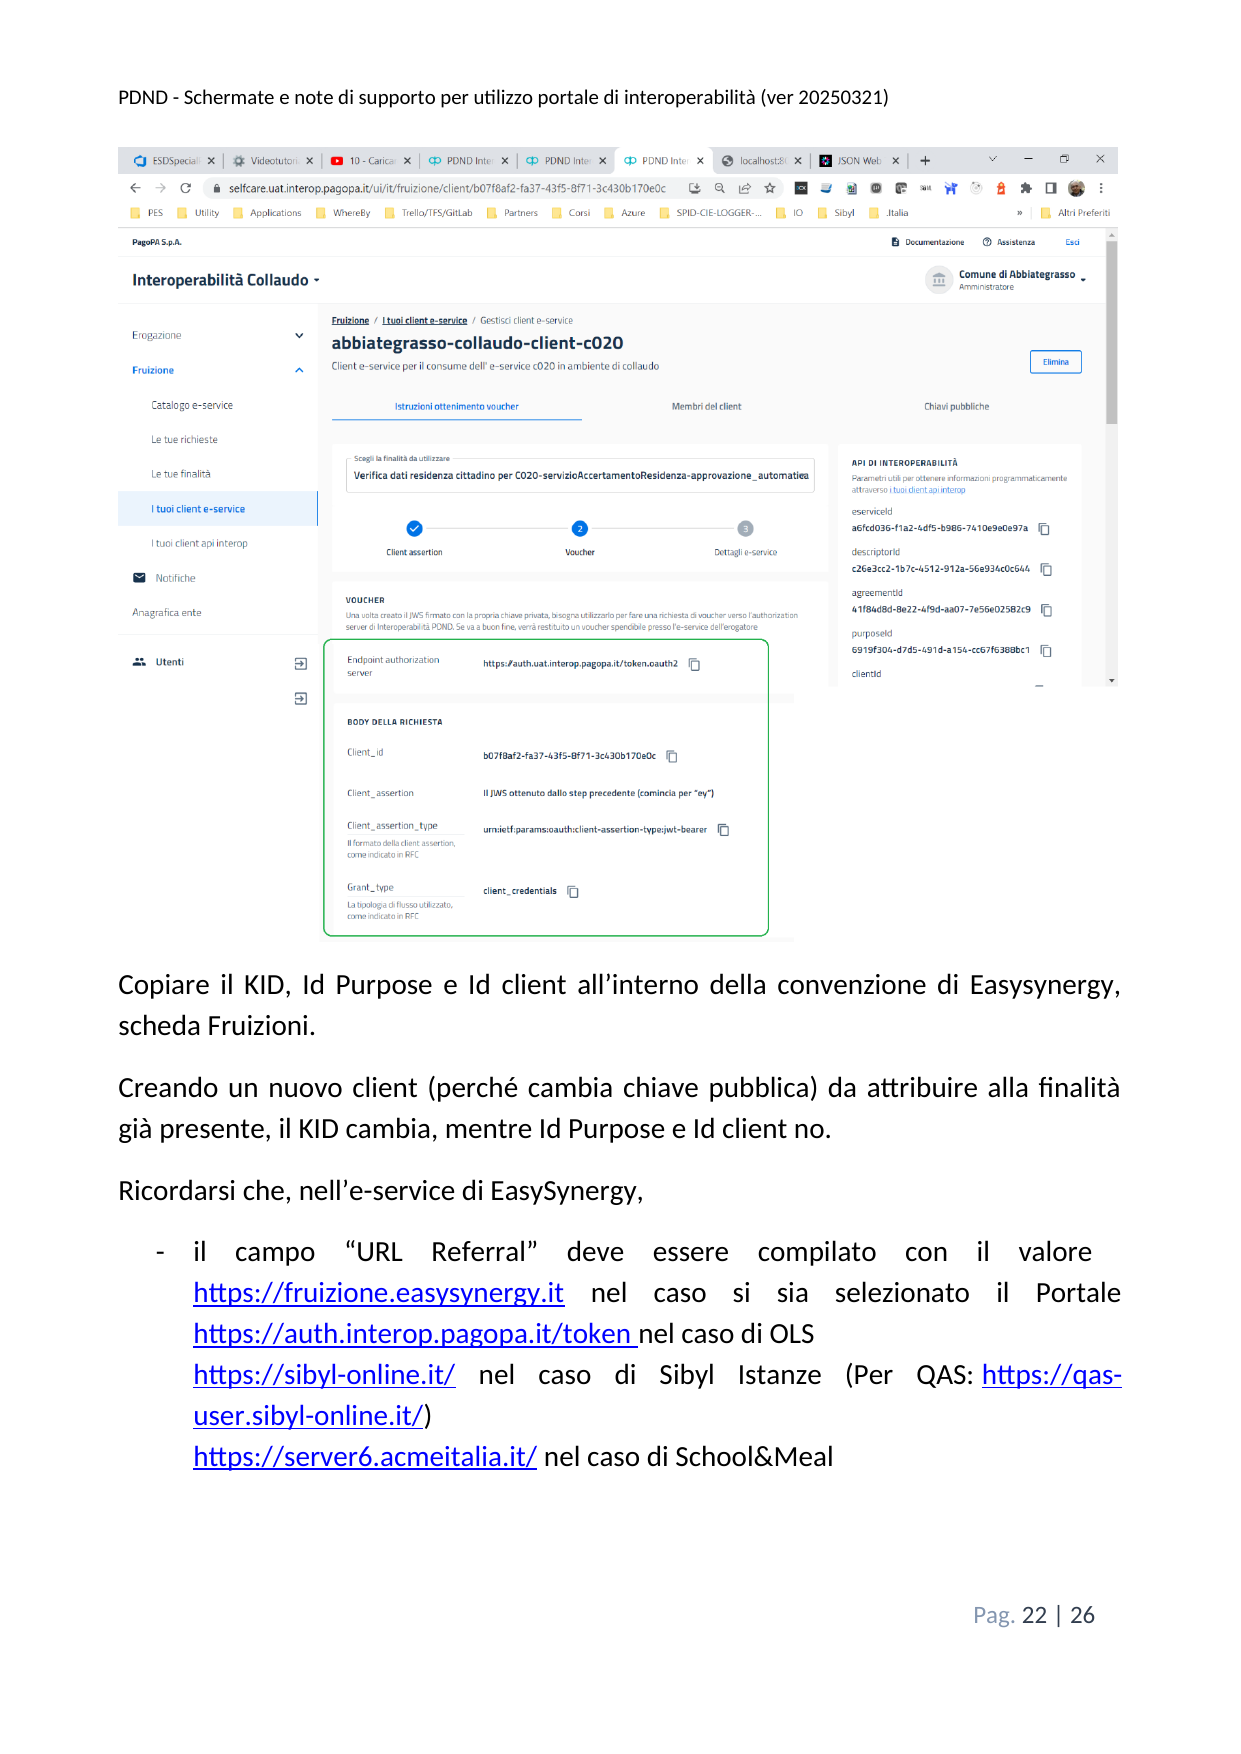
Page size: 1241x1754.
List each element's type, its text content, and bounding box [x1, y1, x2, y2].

list il campo “URL Referral” deve essere compilato con il valore https://fruizione.easysynergy.it nel caso si sia selezionato il Portale https://auth.interop.pagopa.it/token nel caso di OLS [156, 1233, 1122, 1351]
list https://server6.acmeitalia.it/ nel caso di School&Meal [193, 1438, 1122, 1474]
list https://sibyl-online.it/ nel caso di Sibyl Istanze (Per QAS: https://qas-user.sibyl-online.it/) [193, 1356, 1122, 1433]
text Creando un nuovo client (perché cambia chiave pubblica) da attribuire alla finalità già presente, il KID cambia, mentre Id Purpose e Id client no. [118, 1069, 1122, 1146]
text Copiare il KID, Id Purpose e Id client all’interno della convenzione di Easysynergy, scheda Fruizioni. [118, 966, 1122, 1043]
picture [118, 147, 1118, 942]
text Ricordarsi che, nell’e-service di EasySynergy, [118, 1172, 1122, 1207]
